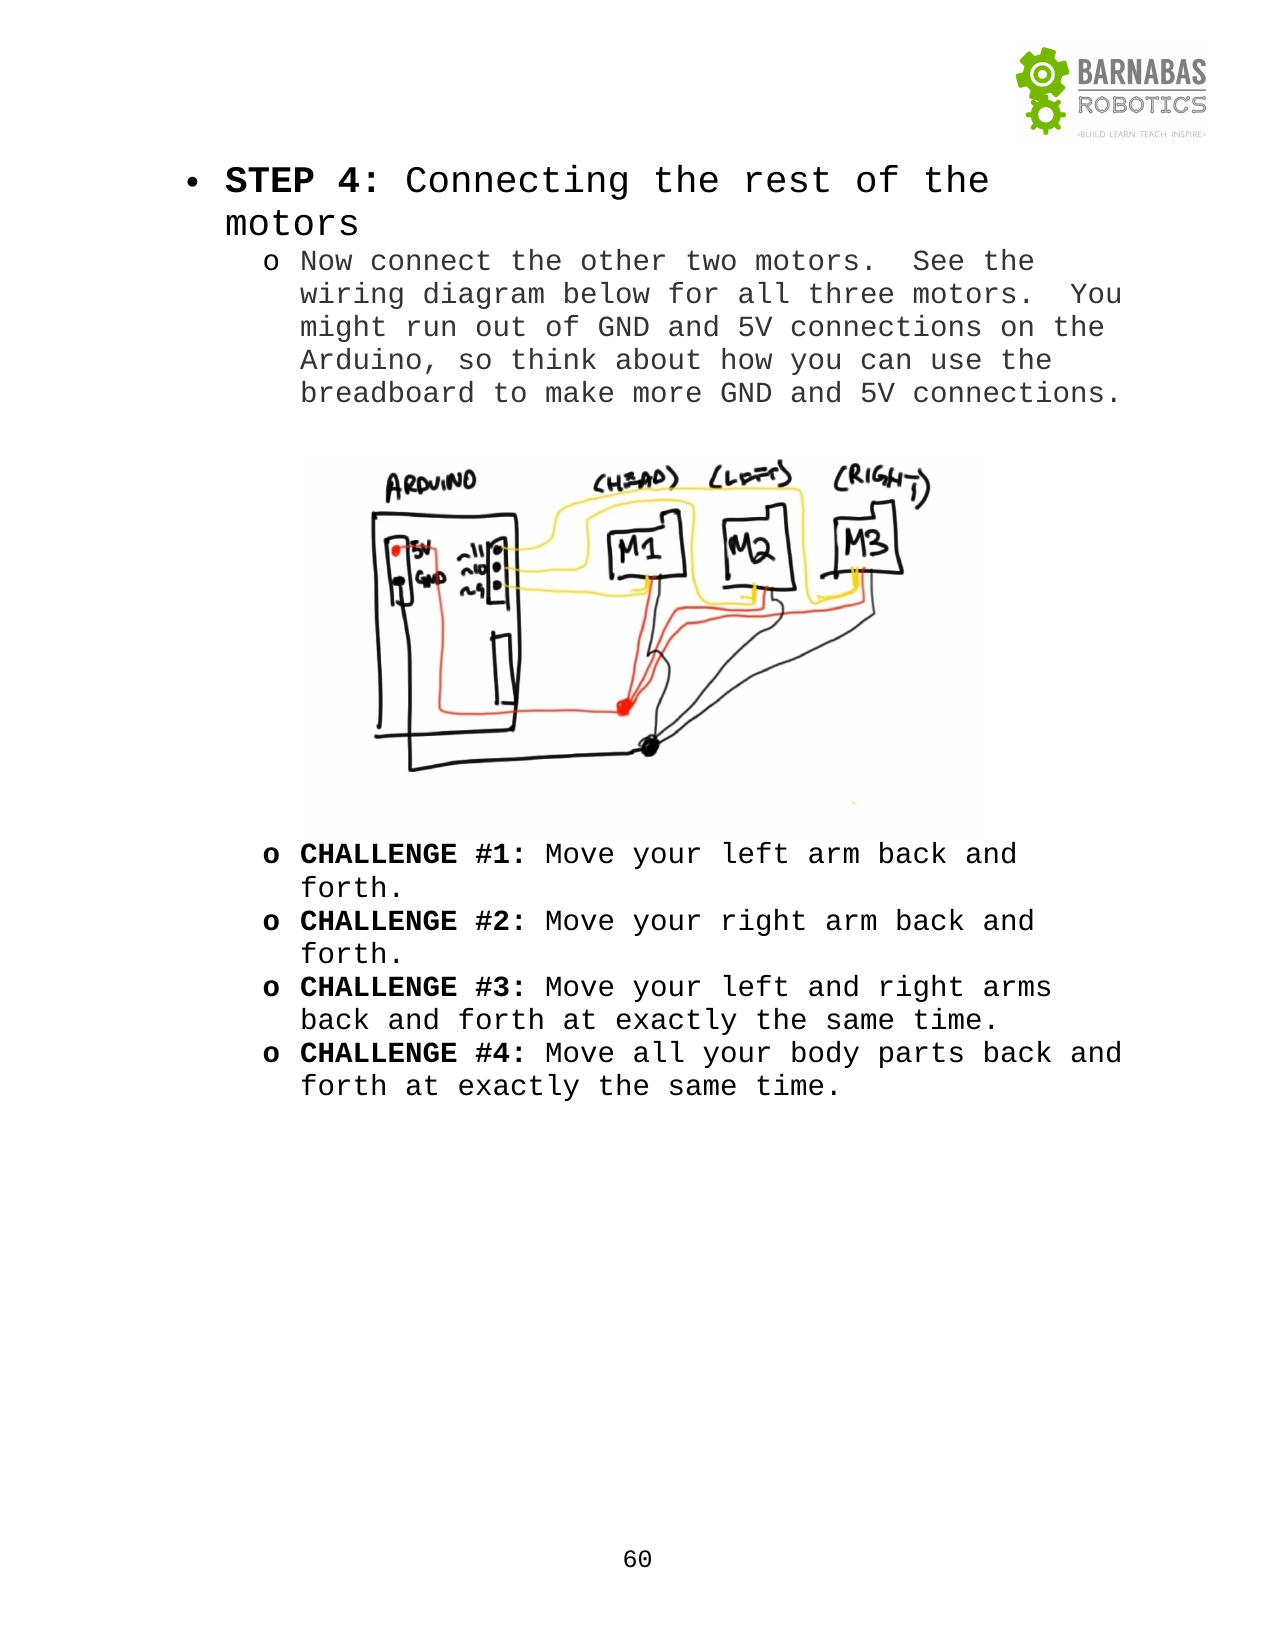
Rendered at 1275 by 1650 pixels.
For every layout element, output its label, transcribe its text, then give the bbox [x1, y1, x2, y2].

list CHALLENGE #1: Move your left arm back and forth. [262, 840, 1125, 906]
list CHALLENGE #2: Move your right arm back and forth. [262, 906, 1125, 972]
list STEP 4: Connecting the rest of the motors [187, 161, 1125, 246]
picture [1013, 42, 1212, 148]
list Now connect the other two motors. See the wiring diagram below for all three motors. You might run out of GND and 5V connections on the Arduino, so think about how you can use the breadboard to make more GND and 5V connections. [262, 246, 1125, 411]
list CHALLENGE #3: Move your left and right arms back and forth at exactly the same time. [262, 972, 1125, 1038]
list CHALLENGE #4: Move all your body parts back and forth at exactly the same time. [262, 1038, 1125, 1104]
picture [300, 453, 986, 840]
